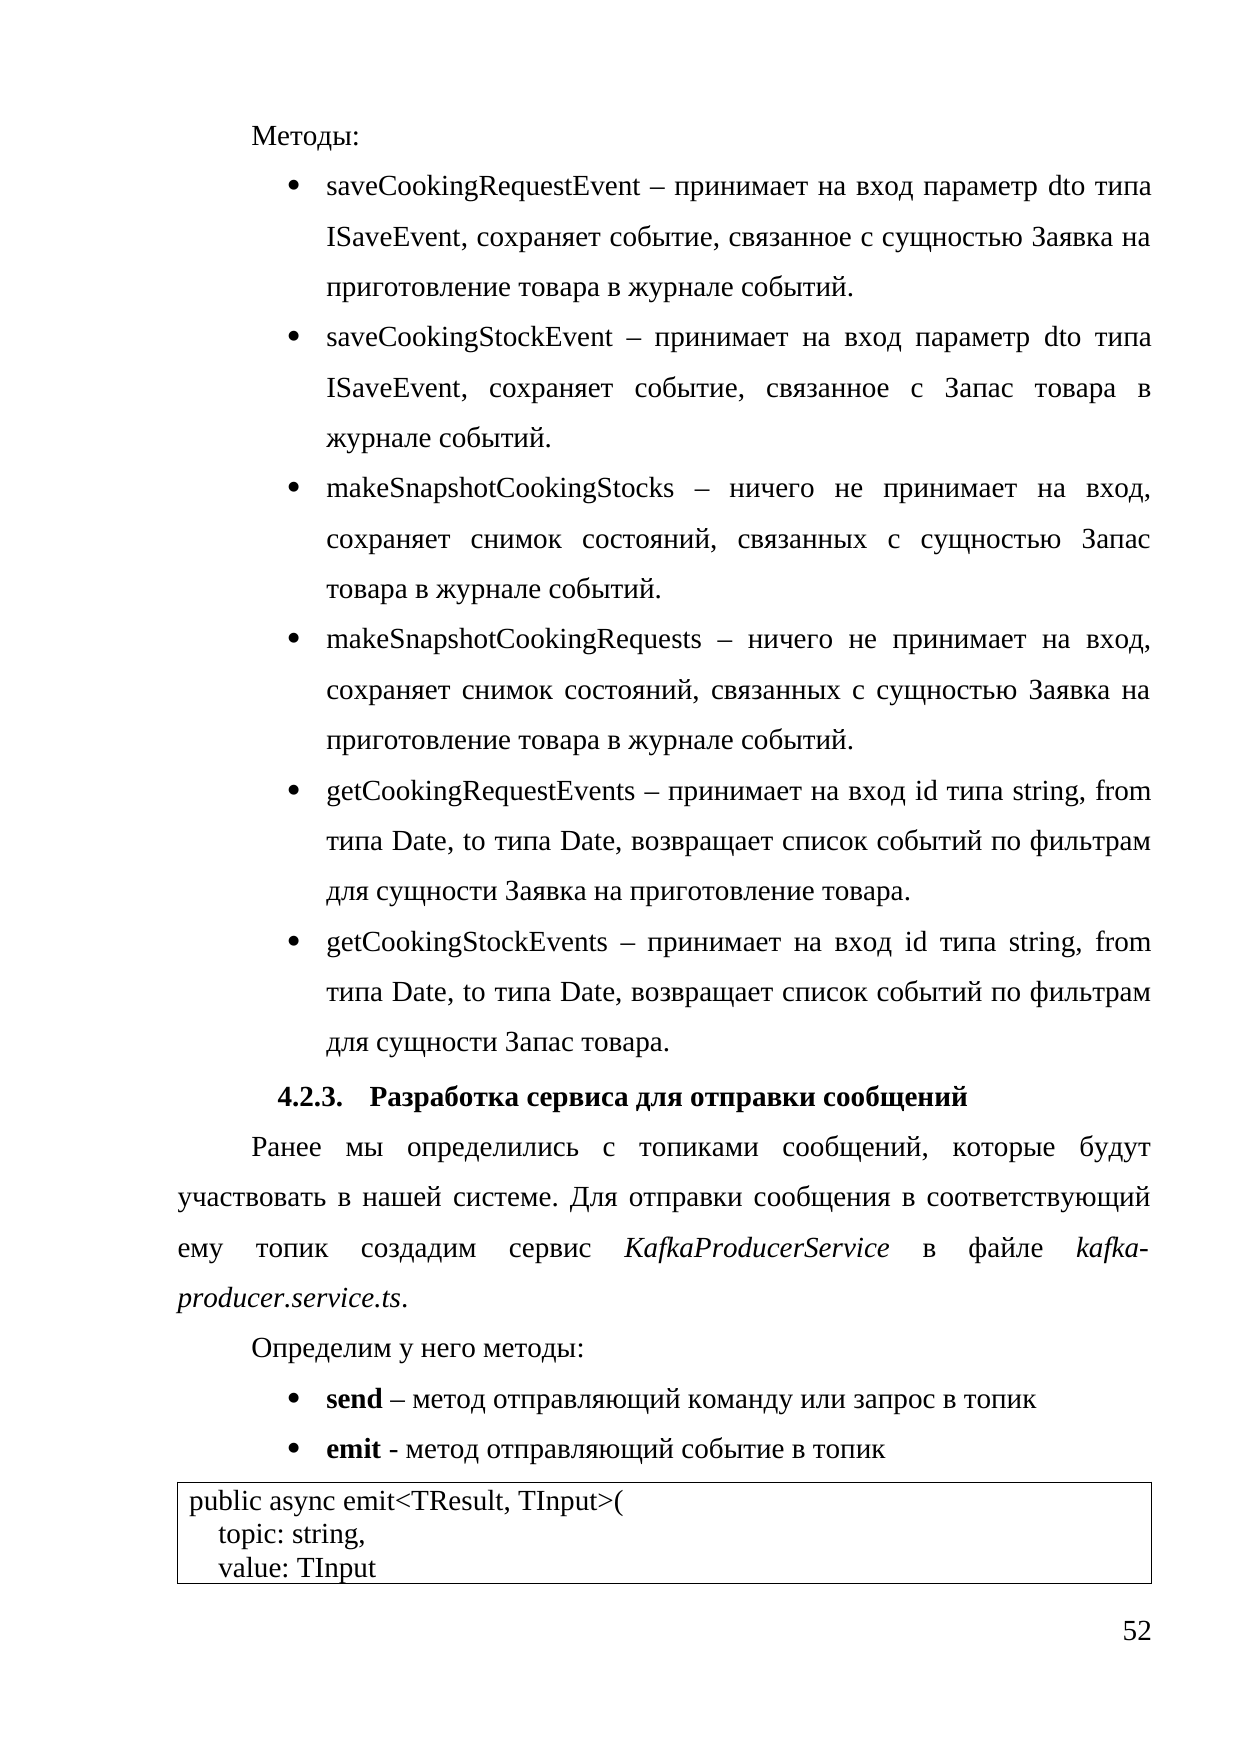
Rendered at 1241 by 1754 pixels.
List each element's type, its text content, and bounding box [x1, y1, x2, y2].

text Определим у него методы: [177, 1330, 1152, 1364]
subtitle Разработка сервиса для отправки сообщений [277, 1079, 1152, 1112]
list saveCookingStockEvent – принимает на вход параметр dto типа ISaveEvent, сохраняет событие, связанное с Запас товара в журнале событий. [288, 319, 1152, 454]
text Методы: [177, 118, 1152, 152]
list makeSnapshotCookingRequests – ничего не принимает на вход, сохраняет снимок состояний, связанных с сущностью Заявка на приготовление товара в журнале событий. [288, 622, 1152, 756]
list getCookingRequestEvents – принимает на вход id типа string, from типа Date, to типа Date, возвращает список событий по фильтрам для сущности Заявка на приготовление товара. [288, 773, 1152, 907]
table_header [178, 1483, 1151, 1583]
list saveCookingRequestEvent – принимает на вход параметр dto типа ISaveEvent, сохраняет событие, связанное с сущностью Заявка на приготовление товара в журнале событий. [288, 168, 1152, 303]
list send – метод отправляющий команду или запрос в топик [288, 1381, 1152, 1414]
text Ранее мы определились с топиками сообщений, которые будут участвовать в нашей системе. Для отправки сообщения в соответствующий ему топик создадим сервис KafkaProducerService в файле kafka-producer.service.ts. [177, 1129, 1152, 1314]
list makeSnapshotCookingStocks – ничего не принимает на вход, сохраняет снимок состояний, связанных с сущностью Запас товара в журнале событий. [288, 471, 1152, 605]
list getCookingStockEvents – принимает на вход id типа string, from типа Date, to типа Date, возвращает список событий по фильтрам для сущности Запас товара. [288, 924, 1152, 1058]
list emit - метод отправляющий событие в топик [288, 1431, 1152, 1465]
